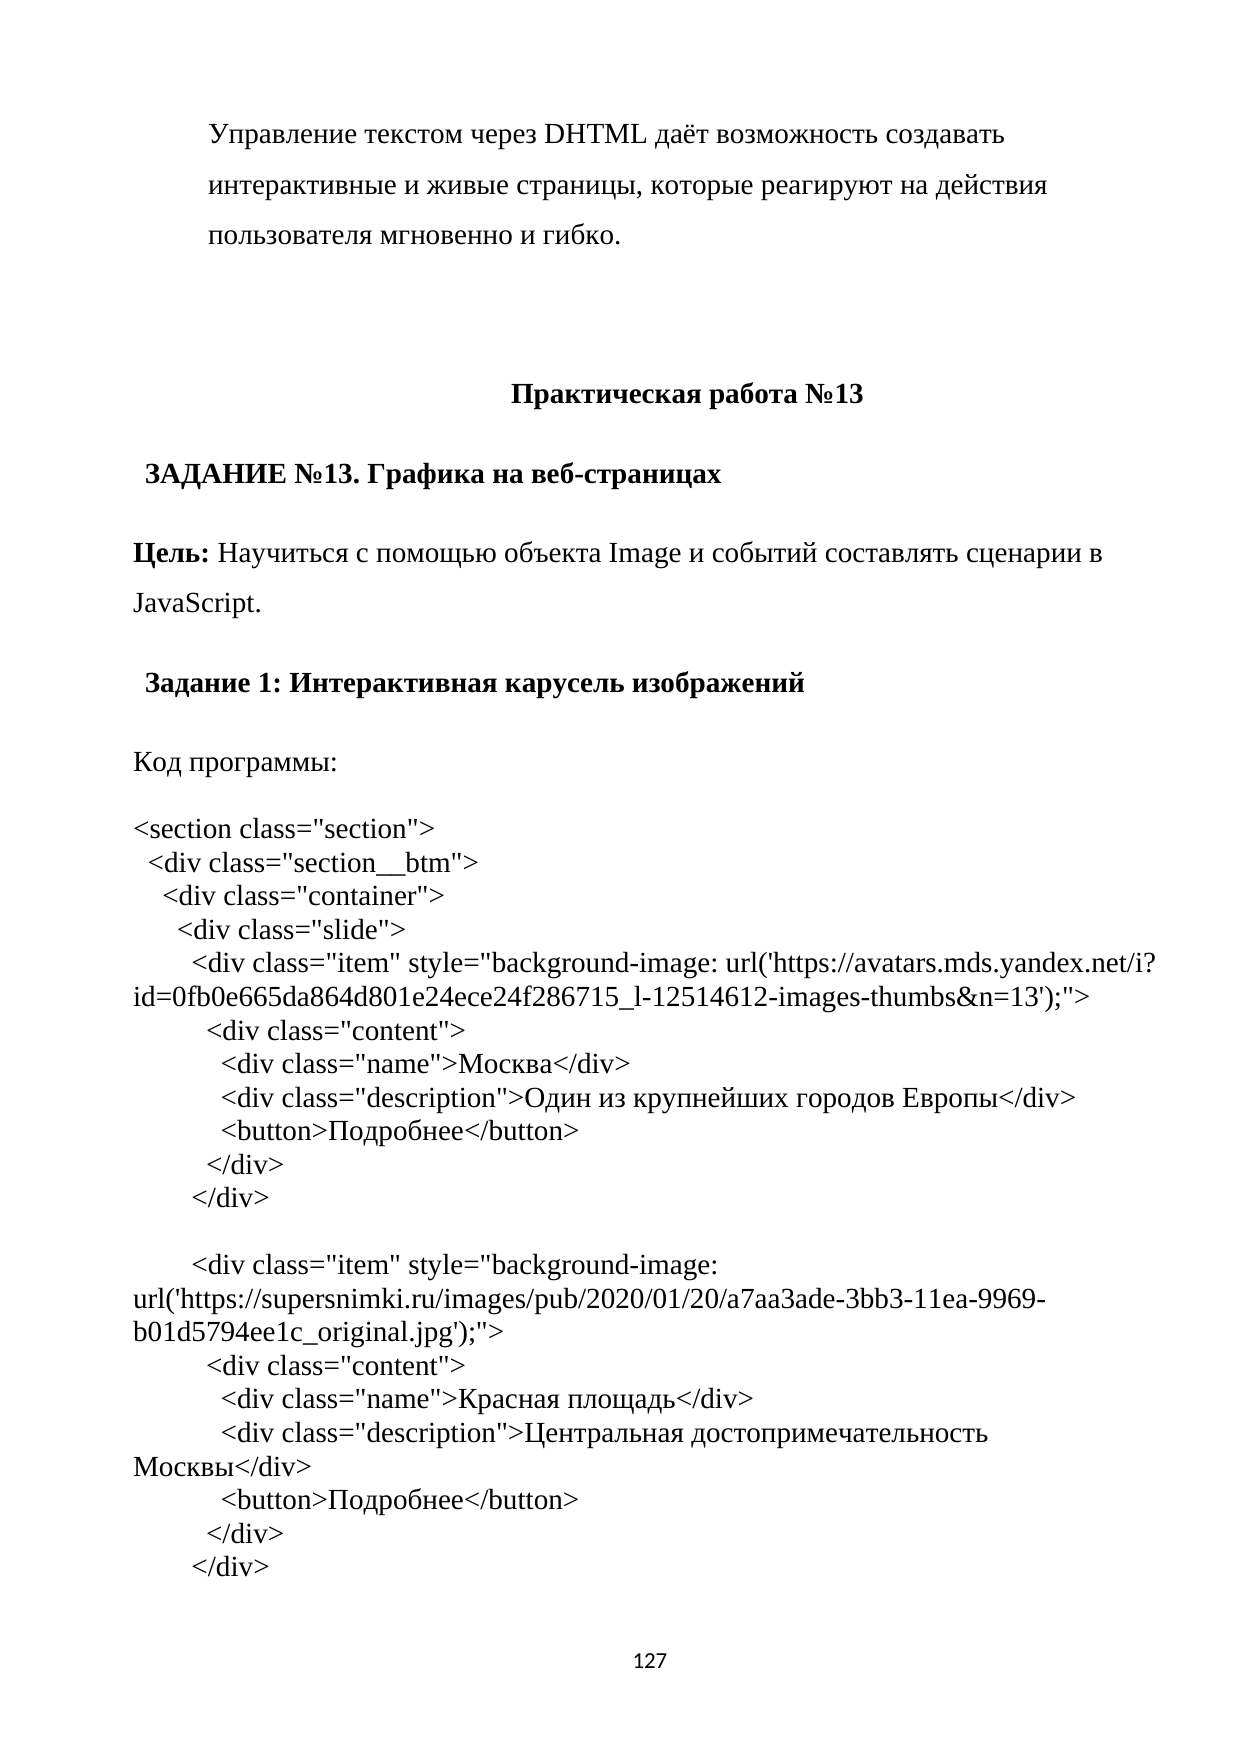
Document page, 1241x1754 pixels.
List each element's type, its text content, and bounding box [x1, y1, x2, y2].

text <div class="item" style="background-image: url('https://supersnimki.ru/images/pub/2020/01/20/a7aa3ade-3bb3-11ea-9969-b01d5794ee1c_original.jpg');"> [133, 1247, 1166, 1348]
text <div class="description">Центральная достопримечательность Москвы</div> [133, 1415, 1166, 1482]
text <div class="container"> [133, 878, 1166, 912]
text <div class="content"> [133, 1348, 1166, 1382]
text <div class="slide"> [133, 912, 1166, 946]
text Код программы: [133, 744, 1166, 778]
text </div> [133, 1180, 1166, 1214]
text </div> [133, 1147, 1166, 1180]
text <div class="item" style="background-image: url('https://avatars.mds.yandex.net/i?id=0fb0e665da864d801e24ece24f286715_l-12514612-images-thumbs&n=13');"> [133, 946, 1166, 1013]
text Задание 1: Интерактивная карусель изображений [144, 665, 1155, 698]
text <div class="name">Красная площадь</div> [133, 1382, 1166, 1415]
text <div class="section__btm"> [133, 845, 1166, 878]
text <button>Подробнее</button> [133, 1113, 1166, 1147]
text <div class="name">Москва</div> [133, 1046, 1166, 1080]
text </div> [133, 1516, 1166, 1549]
text </div> [133, 1549, 1166, 1583]
text Практическая работа №13 [208, 376, 1166, 410]
text <section class="section"> [133, 811, 1166, 845]
text <div class="description">Один из крупнейших городов Европы</div> [133, 1080, 1166, 1113]
text ЗАДАНИЕ №13. Графика на веб-страницах [144, 456, 1155, 489]
text <button>Подробнее</button> [133, 1482, 1166, 1516]
text Цель: Научиться с помощью объекта Image и событий составлять сценарии в JavaScript. [133, 535, 1166, 619]
text <div class="content"> [133, 1013, 1166, 1046]
text Управление текстом через DHTML даёт возможность создавать интерактивные и живые страницы, которые реагируют на действия пользователя мгновенно и гибко. [208, 117, 1166, 251]
